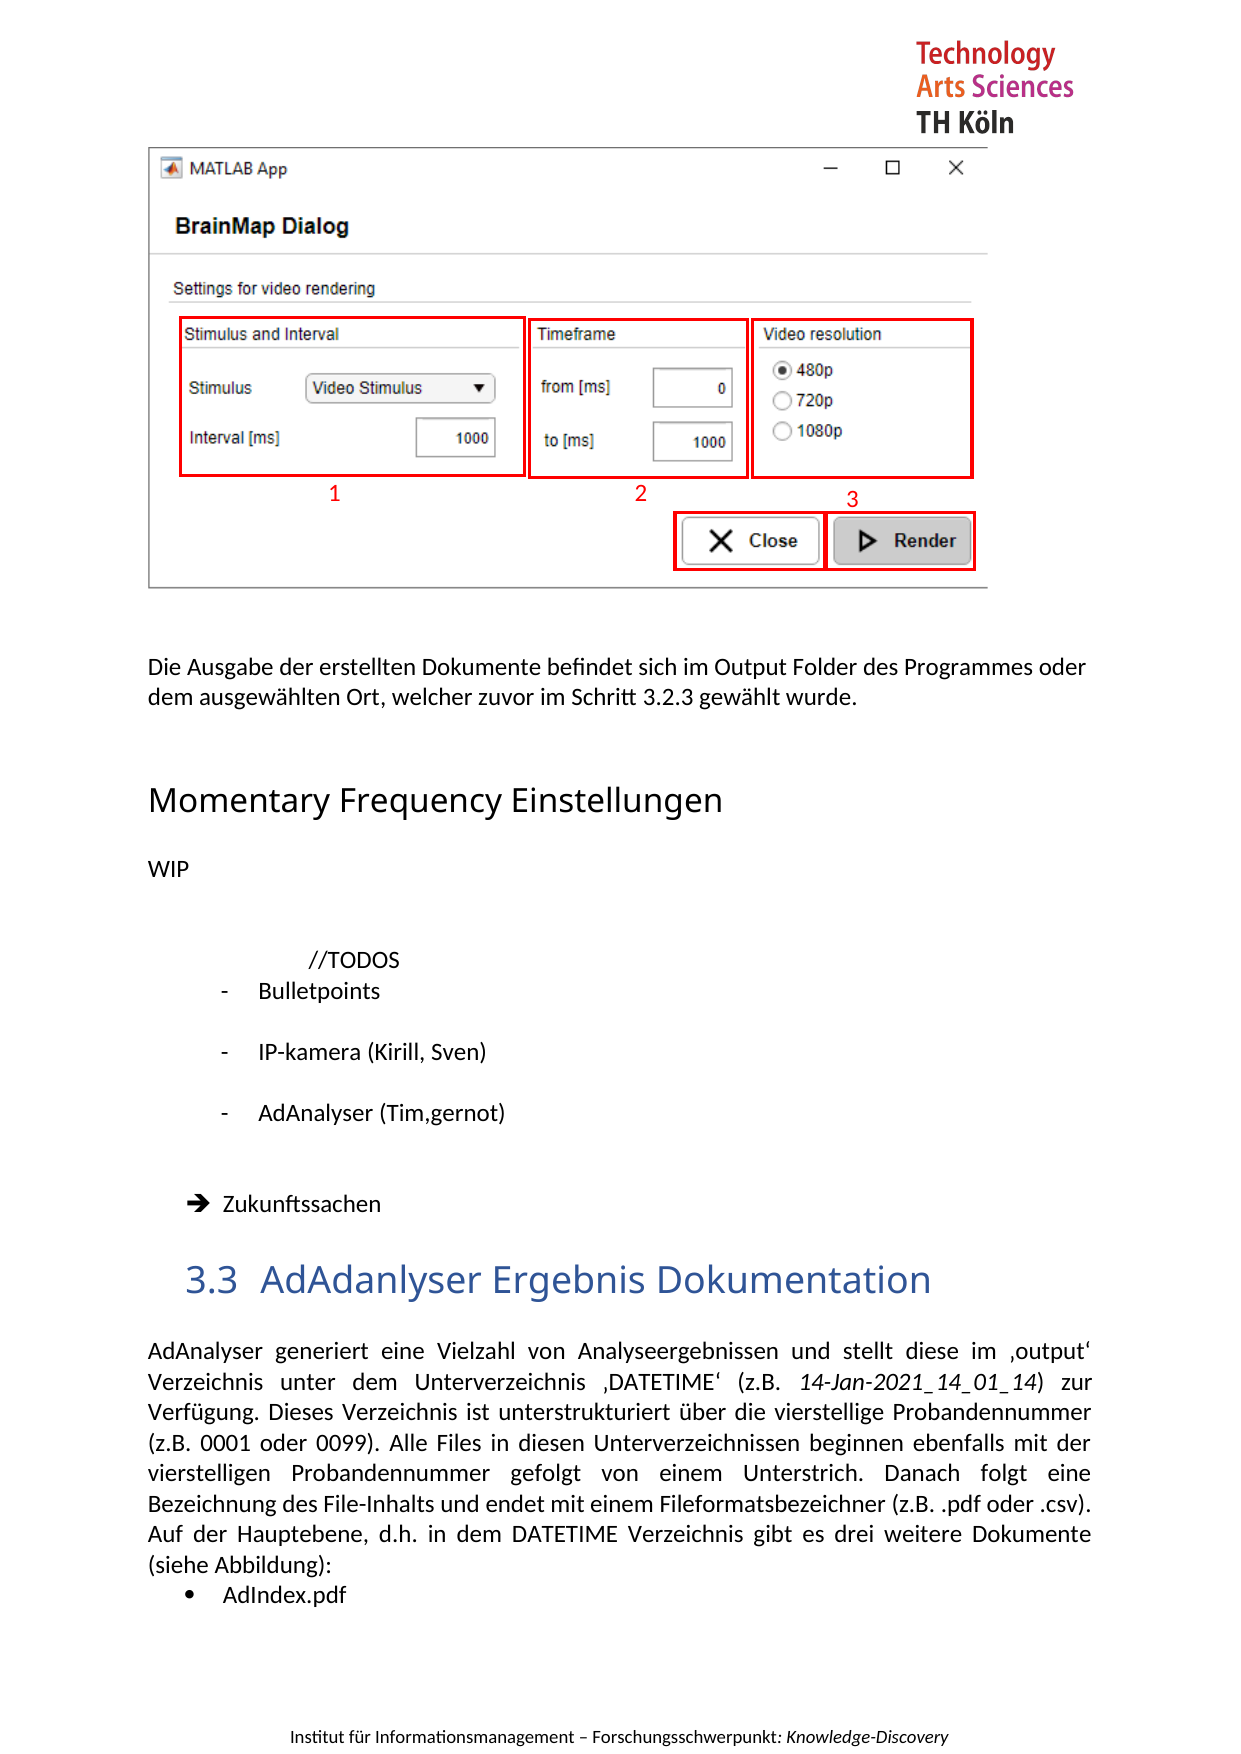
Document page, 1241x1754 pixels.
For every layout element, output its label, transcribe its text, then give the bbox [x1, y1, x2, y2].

list //TODOS [308, 944, 1093, 975]
list IP-kamera (Kirill, Sven) [221, 1036, 1093, 1067]
subtitle Momentary Frequency Einstellungen [148, 777, 1093, 822]
text AdAnalyser generiert eine Vielzahl von Analyseergebnissen und stellt diese im ‚output‘ Verzeichnis unter dem Unterverzeichnis ‚DATETIME‘ (z.B. 14-Jan-2021_14_01_14) zur Verfügung. Dieses Verzeichnis ist unterstrukturiert über die vierstellige Probandennummer (z.B. 0001 oder 0099). Alle Files in diesen Unterverzeichnissen beginnen ebenfalls mit der vierstelligen Probandennummer gefolgt von einem Unterstrich. Danach folgt eine Bezeichnung des File-Inhalts und endet mit einem Fileformatsbezeichner (z.B. .pdf oder .csv). Auf der Hauptebene, d.h. in dem DATETIME Verzeichnis gibt es drei weitere Dokumente (siehe Abbildung): [148, 1335, 1093, 1579]
list Zukunftssachen [185, 1189, 1093, 1219]
picture [147, 147, 988, 590]
text Die Ausgabe der erstellten Dokumente befindet sich im Output Folder des Programmes oder dem ausgewählten Ort, welcher zuvor im Schritt gewählt wurde. [148, 651, 1093, 712]
subtitle AdAdanlyser Ergebnis Dokumentation [185, 1254, 1093, 1305]
text WIP [148, 853, 1093, 883]
picture [916, 35, 1087, 144]
list AdAnalyser (Tim,gernot) [221, 1097, 1093, 1128]
list AdIndex.pdf [185, 1579, 1093, 1610]
list Bulletpoints [221, 975, 1093, 1006]
